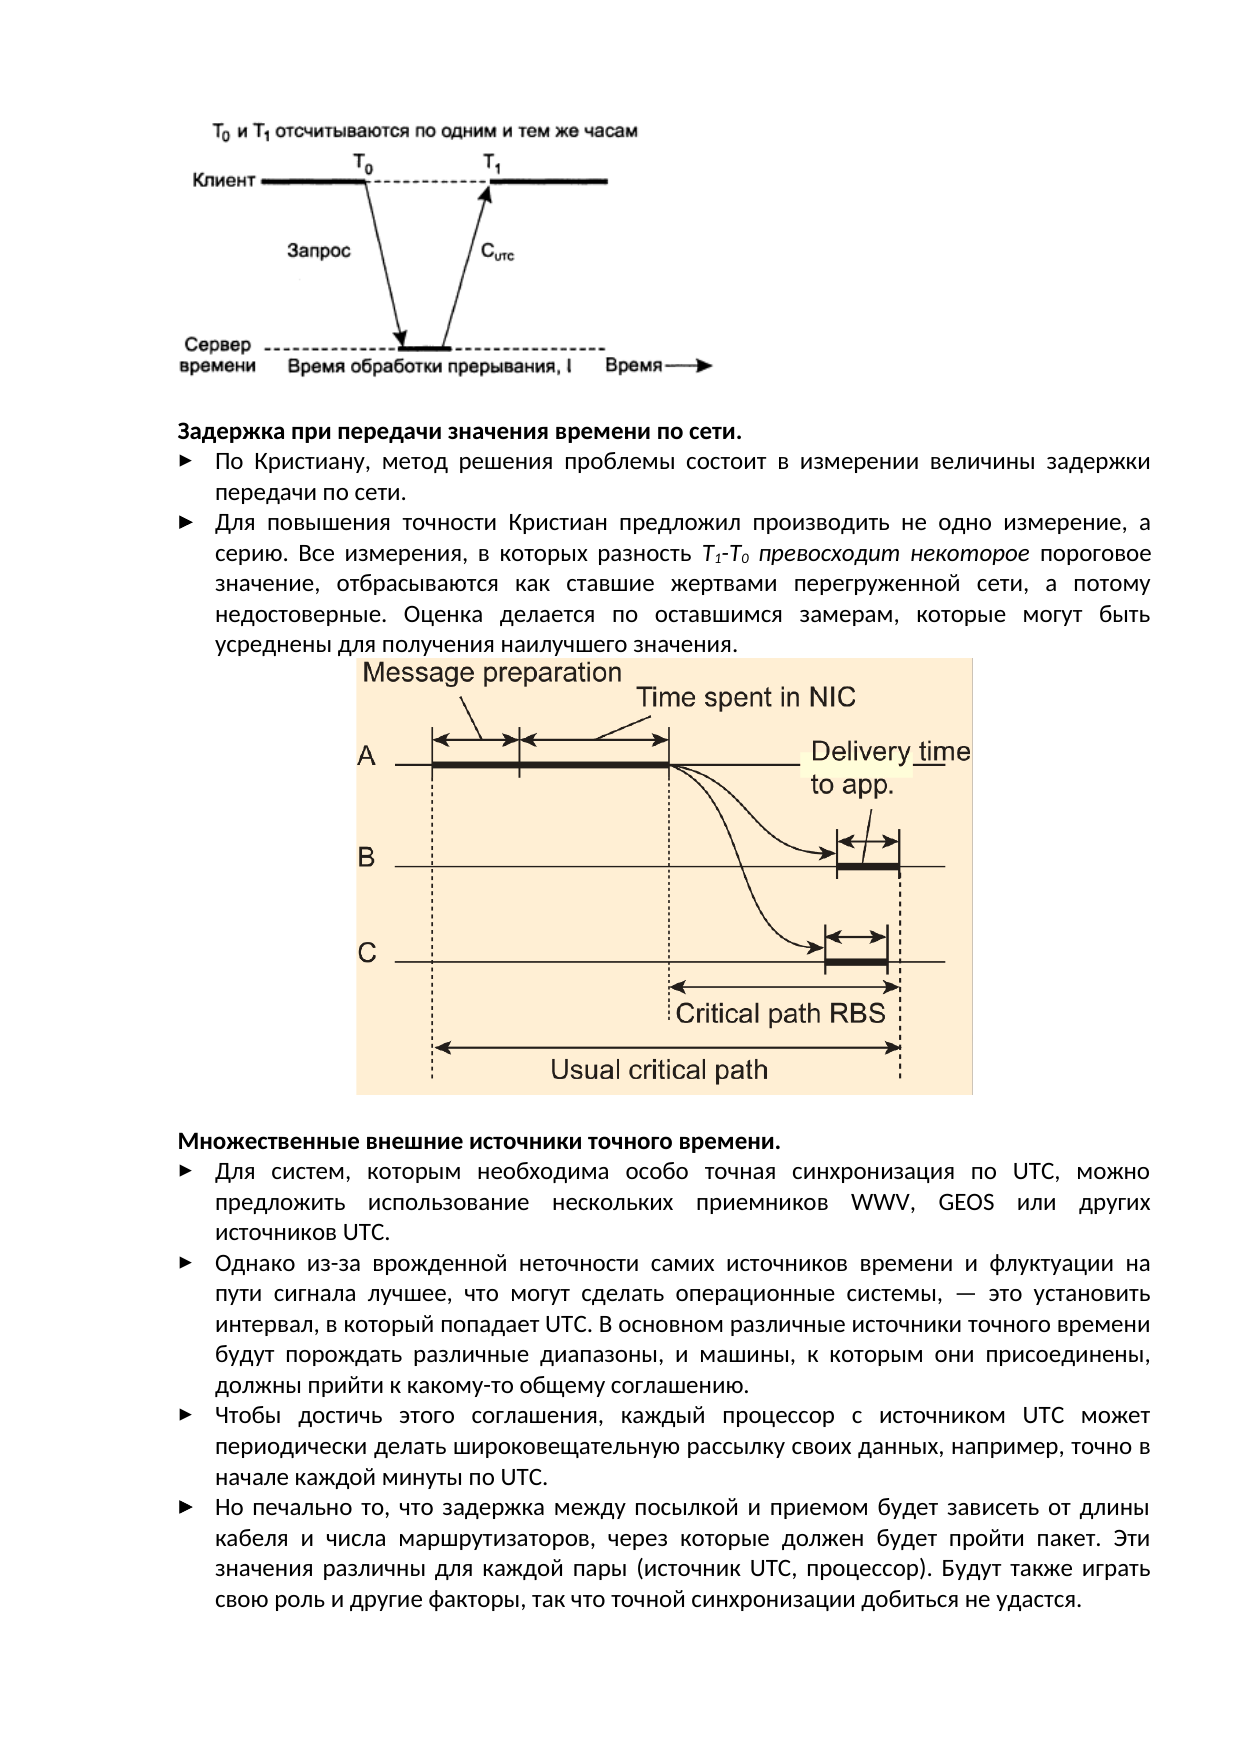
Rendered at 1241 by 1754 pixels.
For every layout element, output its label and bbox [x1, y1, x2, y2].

picture [356, 658, 973, 1095]
picture [177, 118, 718, 385]
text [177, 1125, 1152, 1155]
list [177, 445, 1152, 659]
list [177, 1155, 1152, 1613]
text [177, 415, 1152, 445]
